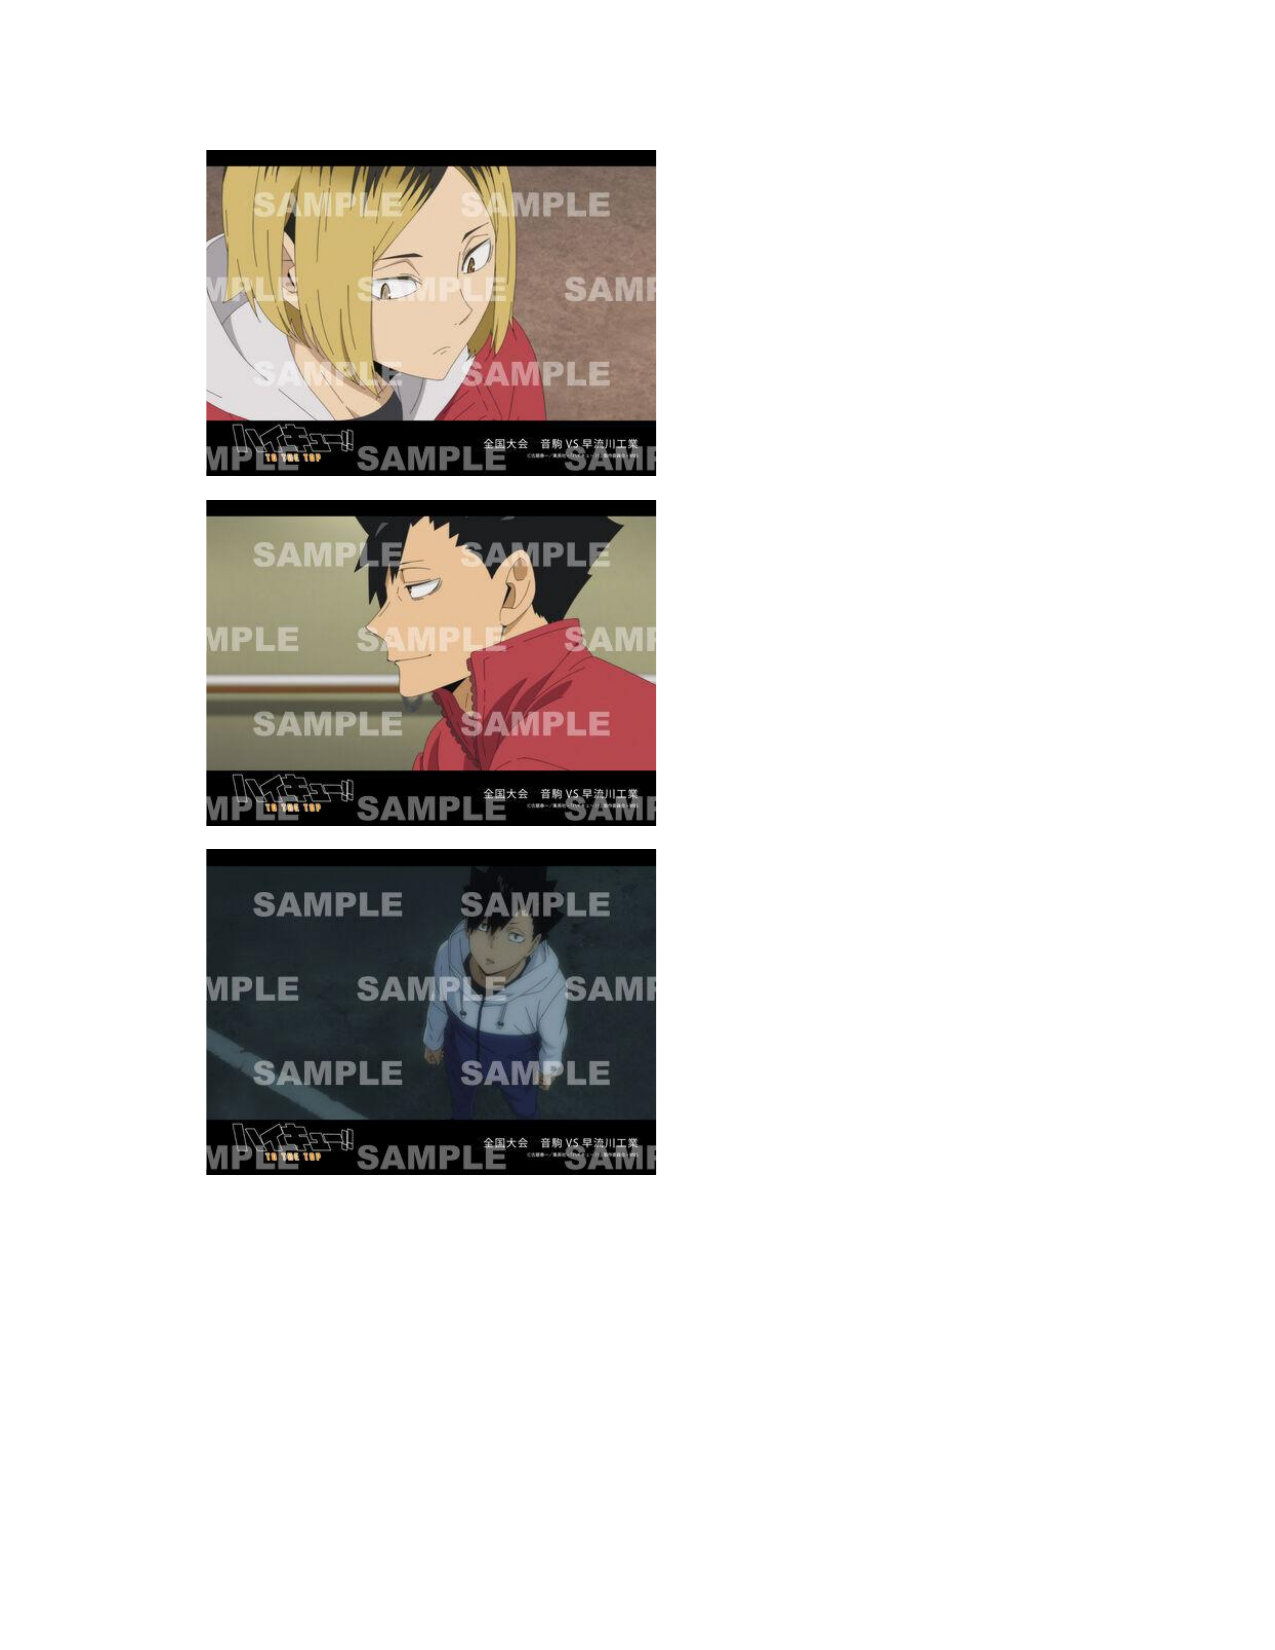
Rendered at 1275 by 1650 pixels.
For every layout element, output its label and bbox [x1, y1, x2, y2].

picture [206, 500, 657, 826]
picture [206, 150, 657, 476]
picture [206, 849, 657, 1175]
